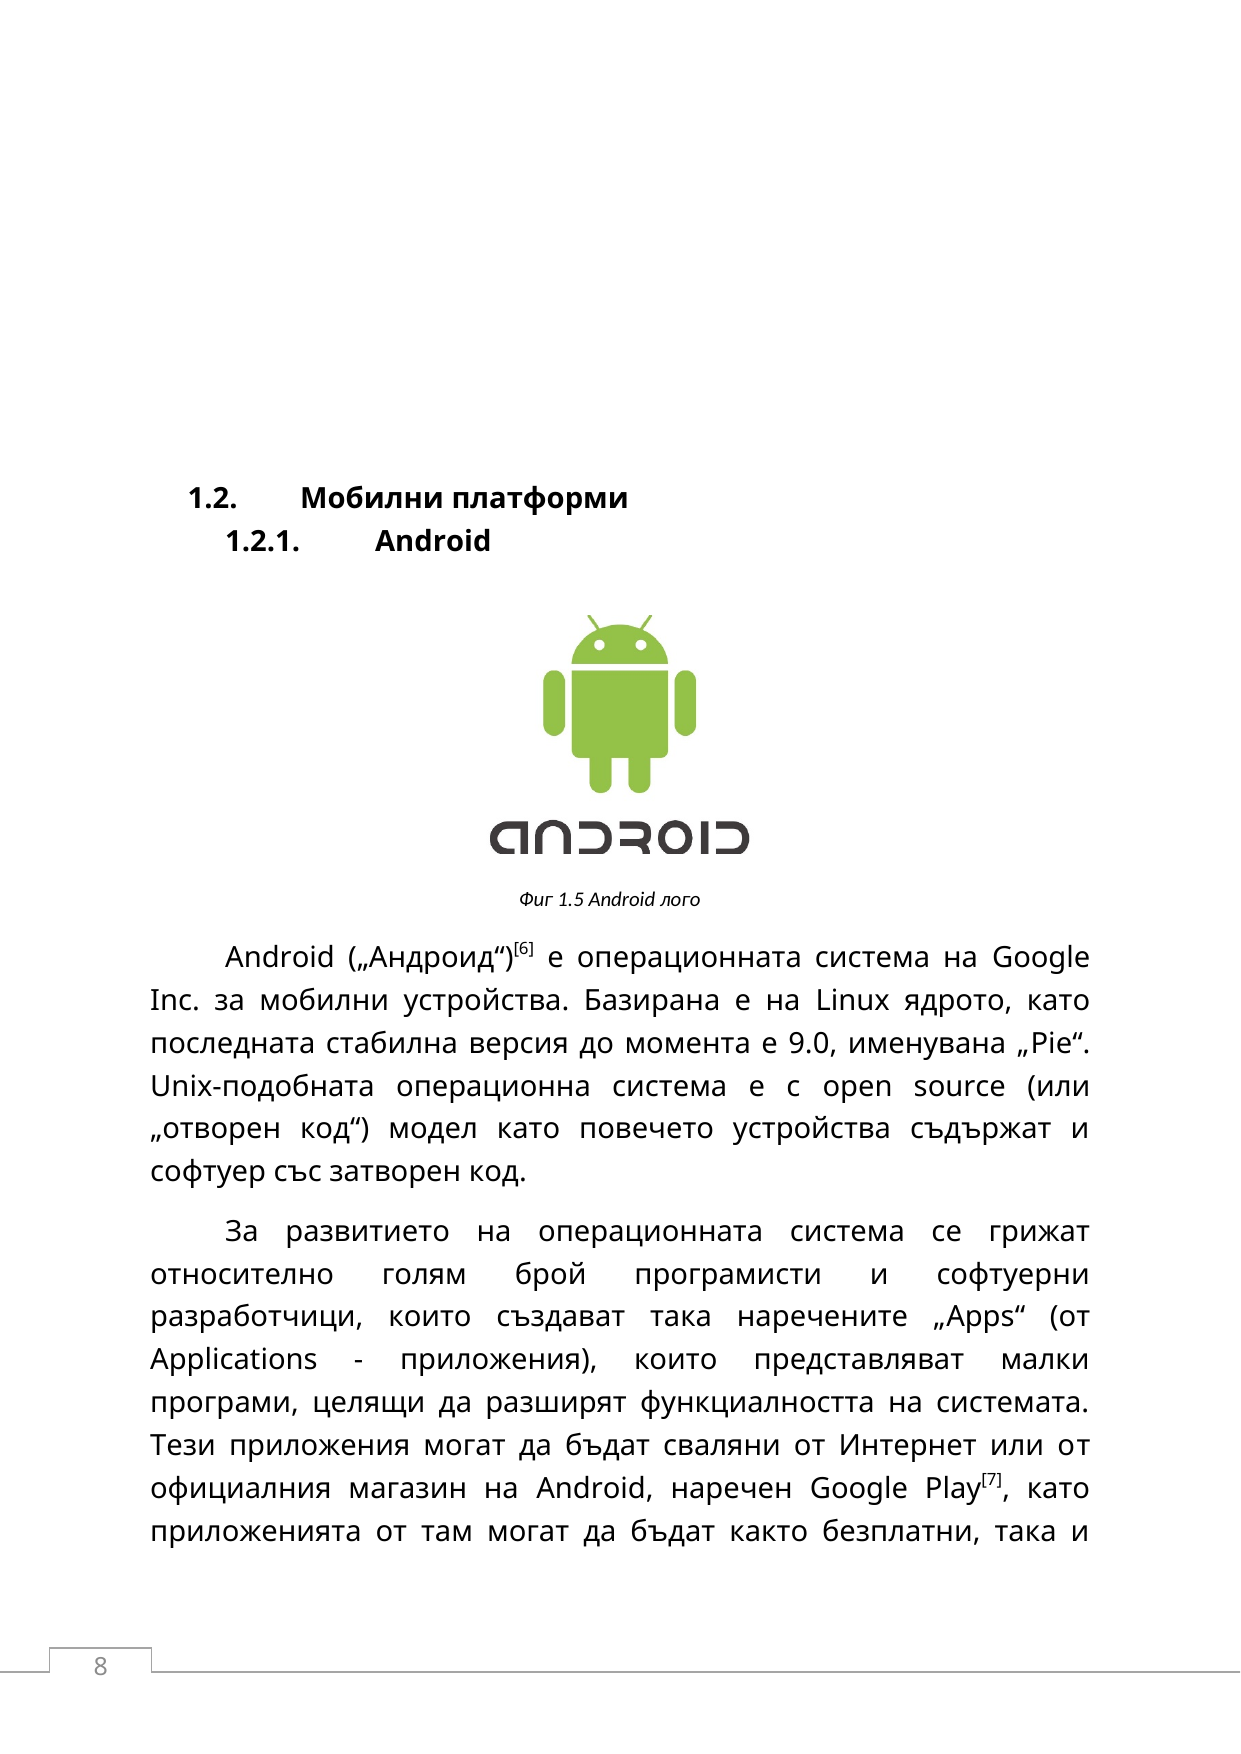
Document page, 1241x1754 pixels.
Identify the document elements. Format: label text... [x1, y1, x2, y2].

picture [458, 615, 777, 853]
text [150, 1210, 1090, 1549]
list Android [225, 520, 1090, 560]
text Android („Андроид“)[6] е операционната система на Google Inc. за мобилни устройства. Базирана е на Linux ядрото, като последната стабилна версия до момента е 9.0, именувана „Pie“. Unix-подобната операционна система е с open source (или „отворен код“) модел като повечето устройства съдържат и софтуер със затворен код. [150, 937, 1090, 1190]
list Мобилни платформи [187, 477, 1090, 517]
